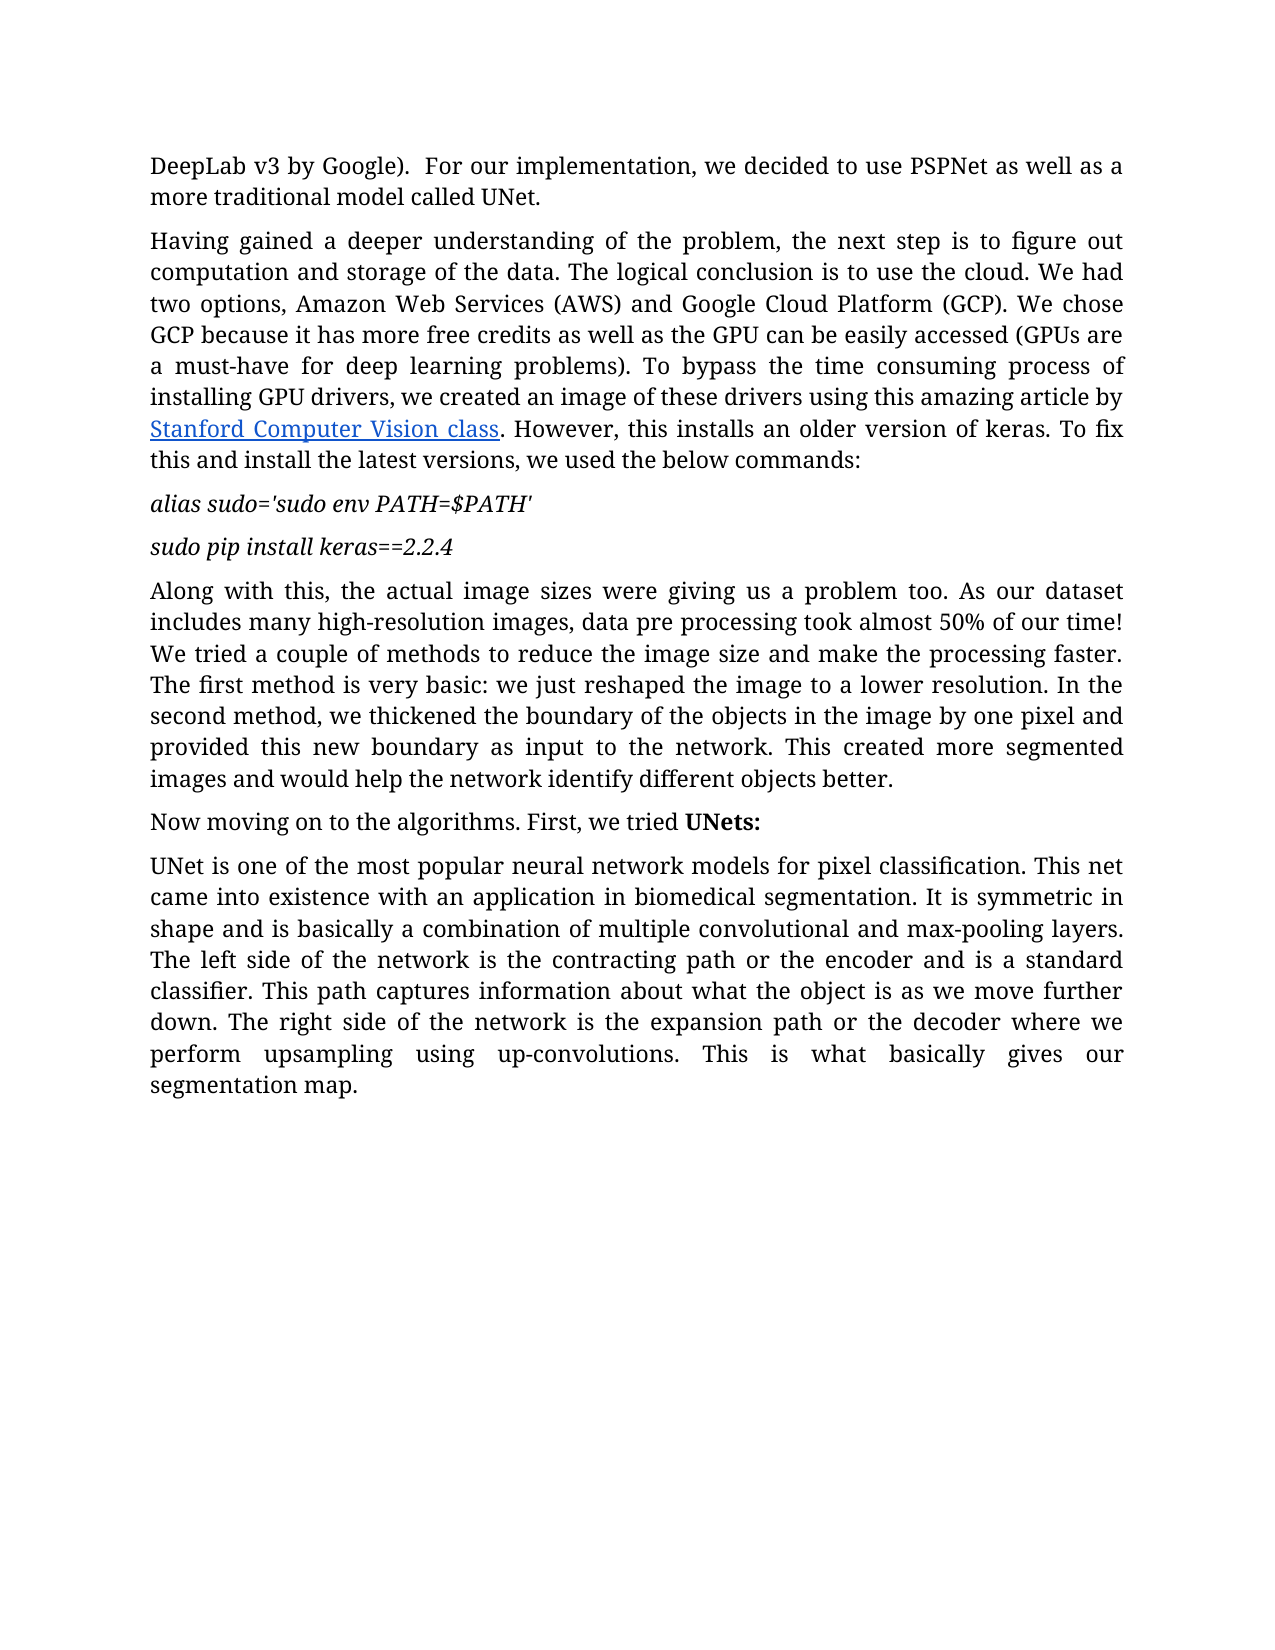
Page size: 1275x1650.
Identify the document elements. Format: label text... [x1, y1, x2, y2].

text sudo pip install keras==2.2.4 [150, 531, 1125, 562]
text Now moving on to the algorithms. First, we tried UNets: [150, 806, 1125, 837]
text alias sudo='sudo env PATH=$PATH' [150, 487, 1125, 519]
text UNet is one of the most popular neural network models for pixel classification. This net came into existence with an application in biomedical segmentation. It is symmetric in shape and is basically a combination of multiple convolutional and max-pooling layers. The left side of the network is the contracting path or the encoder and is a standard classifier. This path captures information about what the object is as we move further down. The right side of the network is the expansion path or the decoder where we perform upsampling using up-convolutions. This is what basically gives our segmentation map. [150, 850, 1125, 1100]
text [150, 150, 1125, 212]
text Along with this, the actual image sizes were giving us a problem too. As our dataset includes many high-resolution images, data pre processing took almost 50% of our time! We tried a couple of methods to reduce the image size and make the processing faster. The first method is very basic: we just reshaped the image to a lower resolution. In the second method, we thickened the boundary of the objects in the image by one pixel and provided this new boundary as input to the network. This created more segmented images and would help the network identify different objects better. [150, 575, 1125, 794]
text Having gained a deeper understanding of the problem, the next step is to figure out computation and storage of the data. The logical conclusion is to use the cloud. We had two options, Amazon Web Services (AWS) and Google Cloud Platform (GCP). We chose GCP because it has more free credits as well as the GPU can be easily accessed (GPUs are a must-have for deep learning problems). To bypass the time consuming process of installing GPU drivers, we created an image of these drivers using this amazing article by Stanford Computer Vision class. However, this installs an older version of keras. To fix this and install the latest versions, we used the below commands: [150, 225, 1125, 475]
